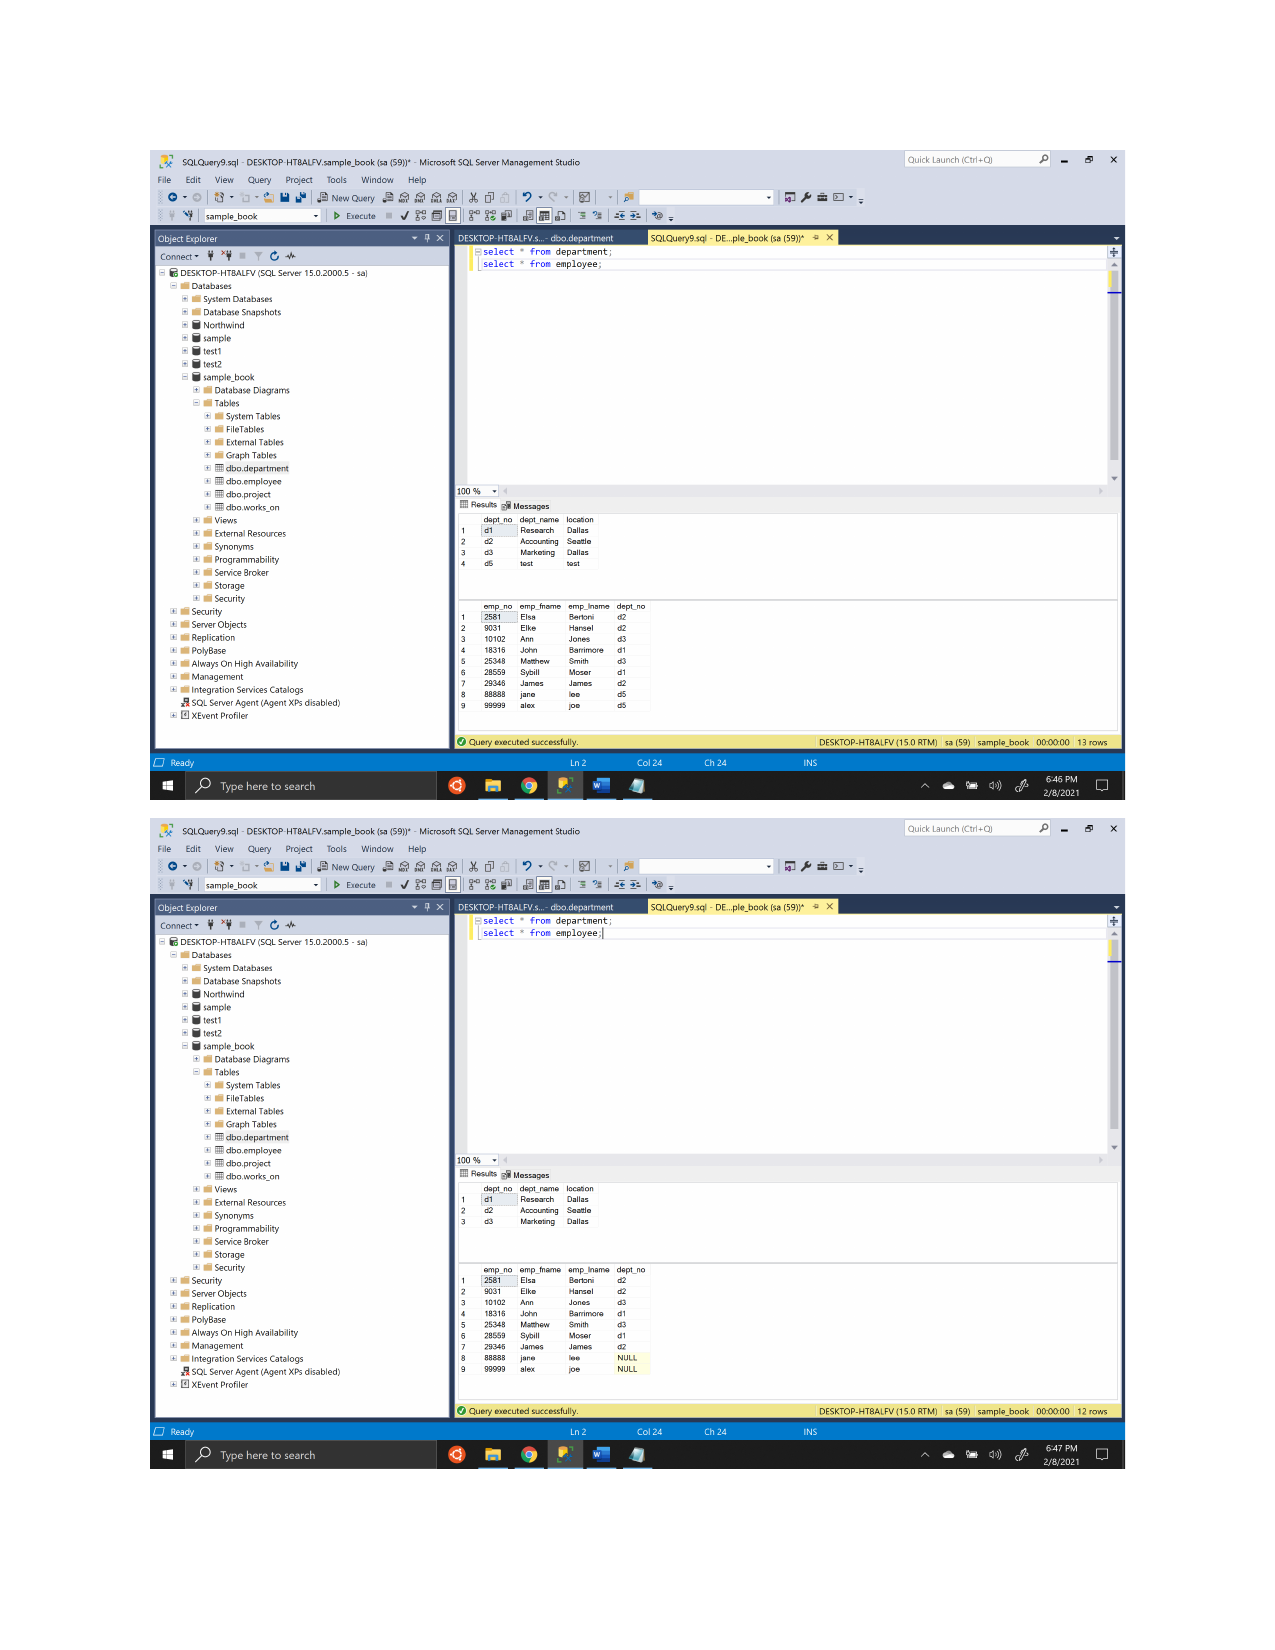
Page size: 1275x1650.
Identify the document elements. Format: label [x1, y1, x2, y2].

picture [150, 150, 1125, 800]
picture [150, 818, 1125, 1469]
